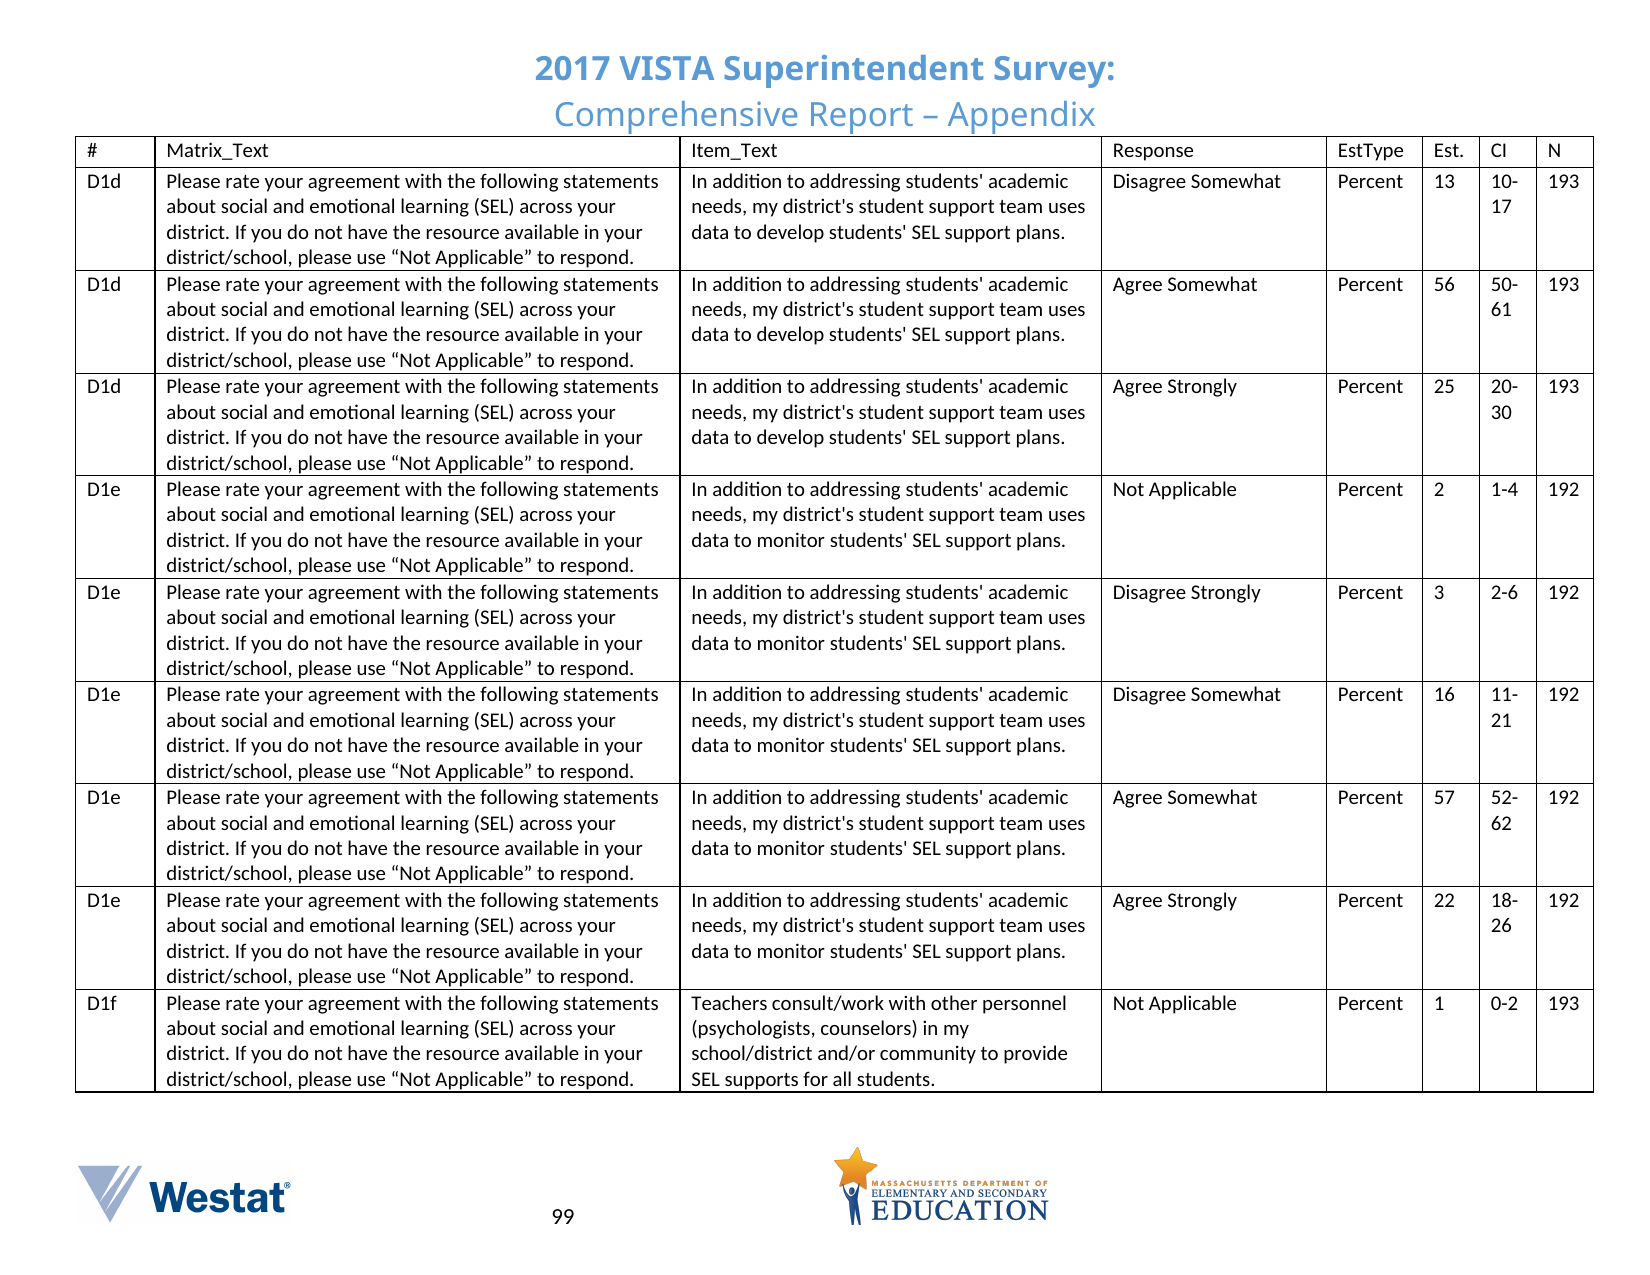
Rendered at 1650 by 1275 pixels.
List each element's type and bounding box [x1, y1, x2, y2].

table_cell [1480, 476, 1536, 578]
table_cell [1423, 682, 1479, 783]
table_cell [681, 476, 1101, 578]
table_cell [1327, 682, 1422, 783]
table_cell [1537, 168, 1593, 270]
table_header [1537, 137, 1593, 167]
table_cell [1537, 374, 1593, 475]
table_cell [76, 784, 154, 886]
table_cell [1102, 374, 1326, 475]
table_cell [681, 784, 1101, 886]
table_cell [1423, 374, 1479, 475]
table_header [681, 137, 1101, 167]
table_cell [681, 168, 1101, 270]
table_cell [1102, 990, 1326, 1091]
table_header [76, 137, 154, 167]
picture [832, 1140, 1050, 1225]
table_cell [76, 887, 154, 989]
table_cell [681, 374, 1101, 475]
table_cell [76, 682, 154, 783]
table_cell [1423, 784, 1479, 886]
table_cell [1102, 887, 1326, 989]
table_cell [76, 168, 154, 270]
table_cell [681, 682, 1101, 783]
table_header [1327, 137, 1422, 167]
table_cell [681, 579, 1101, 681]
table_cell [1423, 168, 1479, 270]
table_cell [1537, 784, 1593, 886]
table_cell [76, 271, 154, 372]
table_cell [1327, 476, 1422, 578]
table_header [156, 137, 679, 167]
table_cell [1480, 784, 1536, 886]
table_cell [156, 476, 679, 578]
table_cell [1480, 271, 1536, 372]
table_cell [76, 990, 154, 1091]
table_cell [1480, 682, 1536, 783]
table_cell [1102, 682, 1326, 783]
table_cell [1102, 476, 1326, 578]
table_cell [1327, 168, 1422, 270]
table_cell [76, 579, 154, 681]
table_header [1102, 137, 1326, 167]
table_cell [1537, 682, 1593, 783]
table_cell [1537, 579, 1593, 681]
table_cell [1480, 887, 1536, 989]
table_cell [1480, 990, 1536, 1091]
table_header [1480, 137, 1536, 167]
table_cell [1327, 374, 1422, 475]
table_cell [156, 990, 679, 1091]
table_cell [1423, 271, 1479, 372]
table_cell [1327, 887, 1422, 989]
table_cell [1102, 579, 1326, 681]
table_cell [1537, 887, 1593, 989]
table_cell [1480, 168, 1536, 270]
picture [75, 1161, 293, 1225]
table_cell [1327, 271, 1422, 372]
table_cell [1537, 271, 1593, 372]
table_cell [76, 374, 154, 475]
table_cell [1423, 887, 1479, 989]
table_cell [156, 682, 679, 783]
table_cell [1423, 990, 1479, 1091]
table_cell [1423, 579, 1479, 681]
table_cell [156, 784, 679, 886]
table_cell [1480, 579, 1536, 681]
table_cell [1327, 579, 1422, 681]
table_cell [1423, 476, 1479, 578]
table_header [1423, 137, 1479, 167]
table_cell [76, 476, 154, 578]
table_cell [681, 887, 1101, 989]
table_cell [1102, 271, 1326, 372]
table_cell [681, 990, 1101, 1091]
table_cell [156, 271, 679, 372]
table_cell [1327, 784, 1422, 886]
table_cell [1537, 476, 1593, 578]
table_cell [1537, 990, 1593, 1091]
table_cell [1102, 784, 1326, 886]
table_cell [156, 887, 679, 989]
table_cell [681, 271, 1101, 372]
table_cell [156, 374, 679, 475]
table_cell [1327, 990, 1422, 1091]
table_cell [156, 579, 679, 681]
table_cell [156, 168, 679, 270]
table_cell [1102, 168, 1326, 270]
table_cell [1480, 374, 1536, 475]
